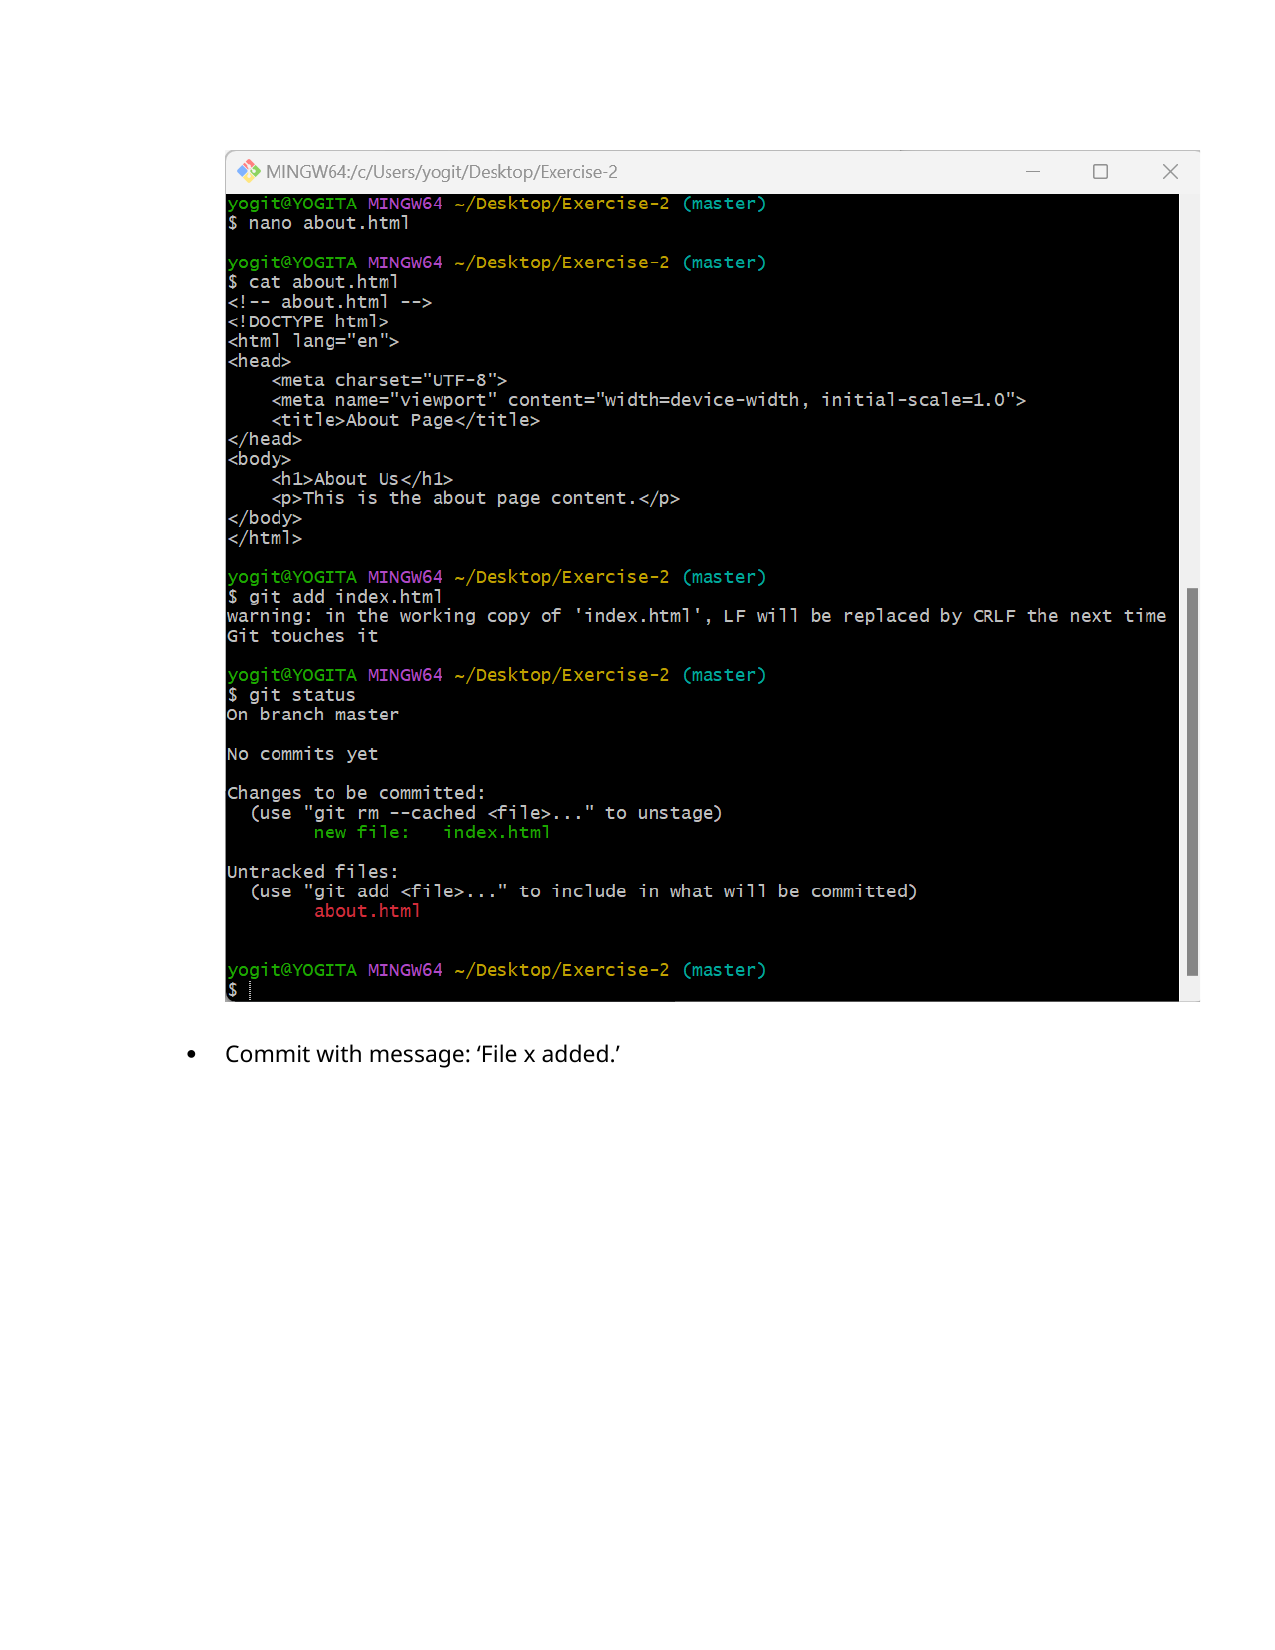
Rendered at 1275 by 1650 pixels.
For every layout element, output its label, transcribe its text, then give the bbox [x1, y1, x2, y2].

picture [225, 150, 1200, 1002]
list Commit with message: ‘File x added.’ [187, 1038, 1125, 1069]
